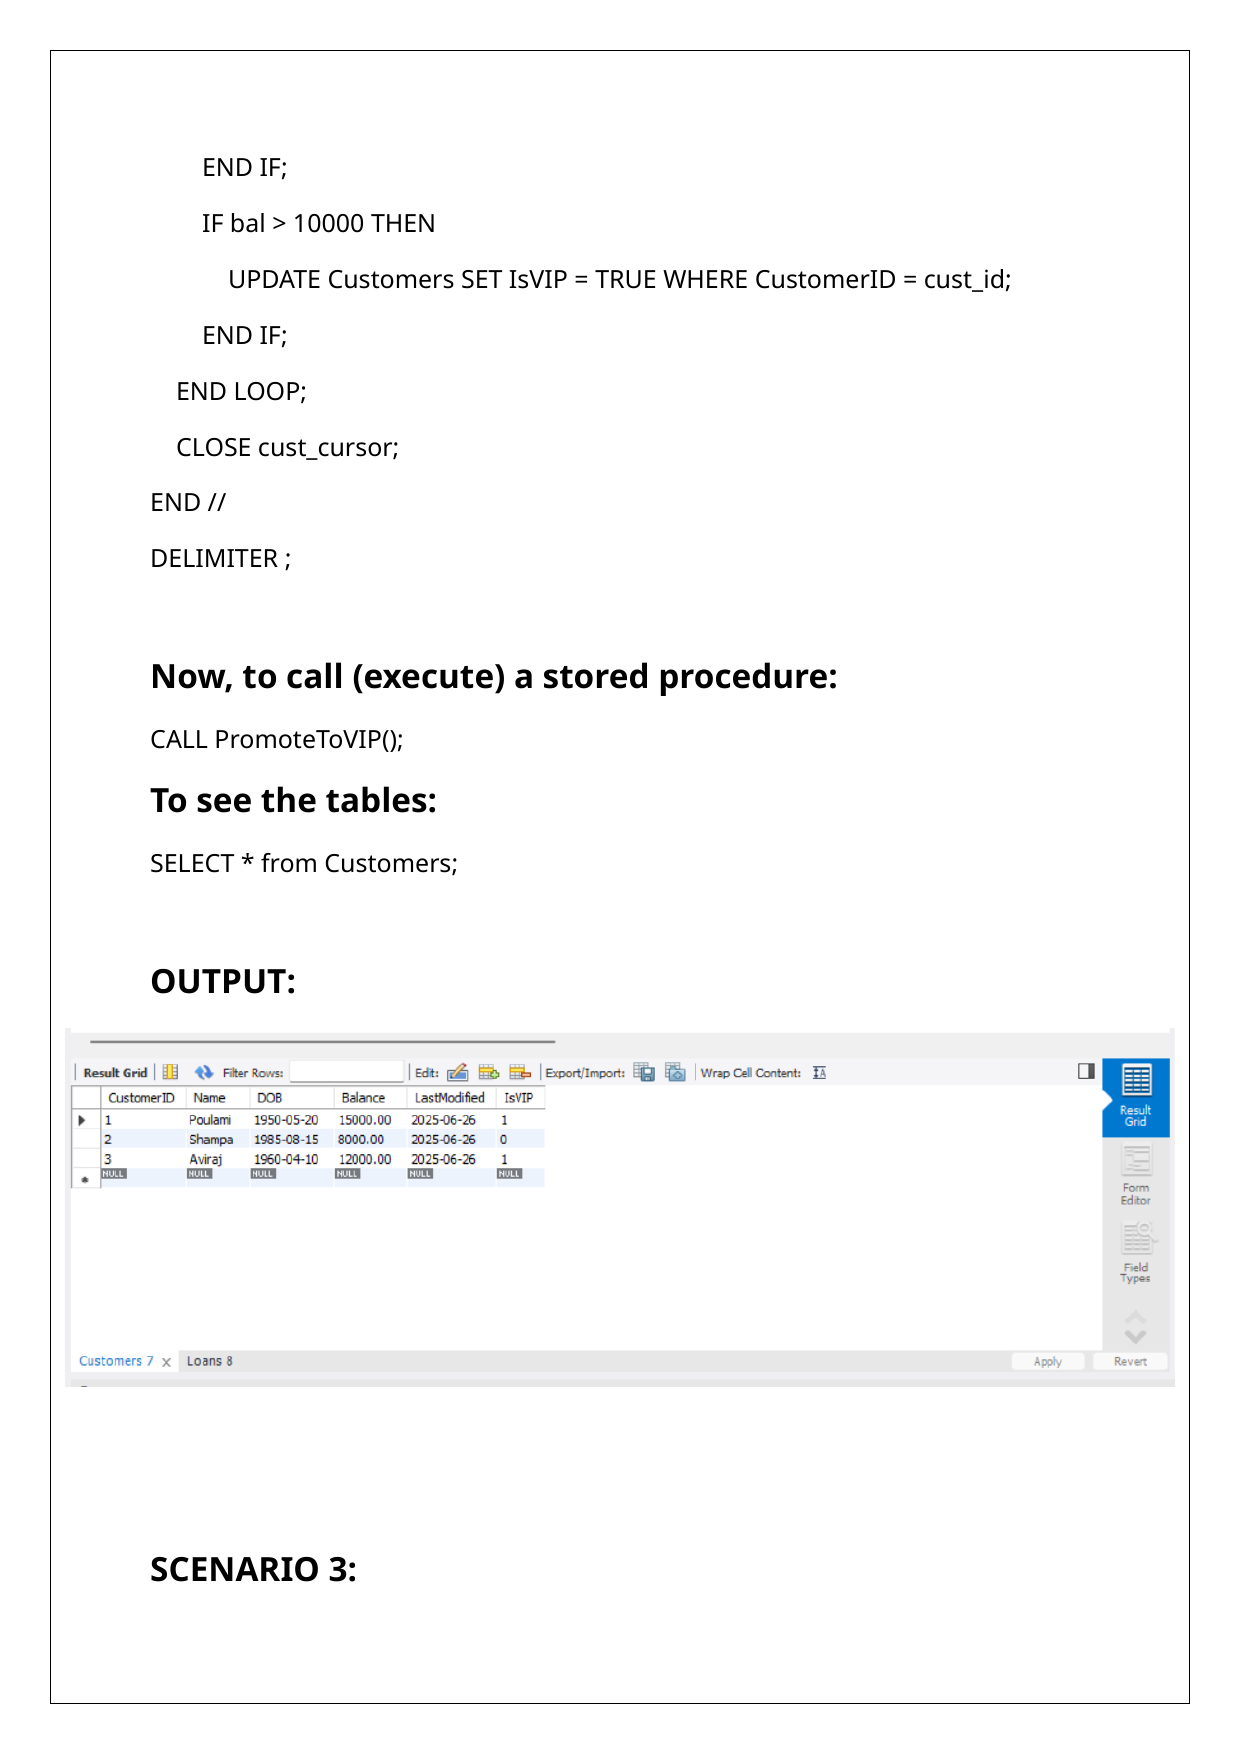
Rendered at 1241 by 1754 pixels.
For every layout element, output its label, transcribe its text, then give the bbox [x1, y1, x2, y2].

text To see the tables: [150, 777, 1090, 823]
text UPDATE Customers SET IsVIP = TRUE WHERE CustomerID = cust_id; [150, 262, 1090, 296]
picture [64, 1028, 1176, 1387]
text IF bal > 10000 THEN [150, 206, 1090, 240]
text END IF; [150, 317, 1090, 352]
text END IF; [150, 150, 1090, 184]
text END // [150, 485, 1090, 519]
text SELECT * from Customers; [150, 846, 1090, 880]
text SCENARIO 3: [150, 1546, 1090, 1591]
text Now, to call (execute) a stored procedure: [150, 652, 1090, 698]
text CALL PromoteToVIP(); [150, 721, 1090, 755]
text DELIMITER ; [150, 541, 1090, 575]
text OUTPUT: [150, 958, 1090, 1003]
text END LOOP; [150, 373, 1090, 407]
text CLOSE cust_cursor; [150, 429, 1090, 463]
